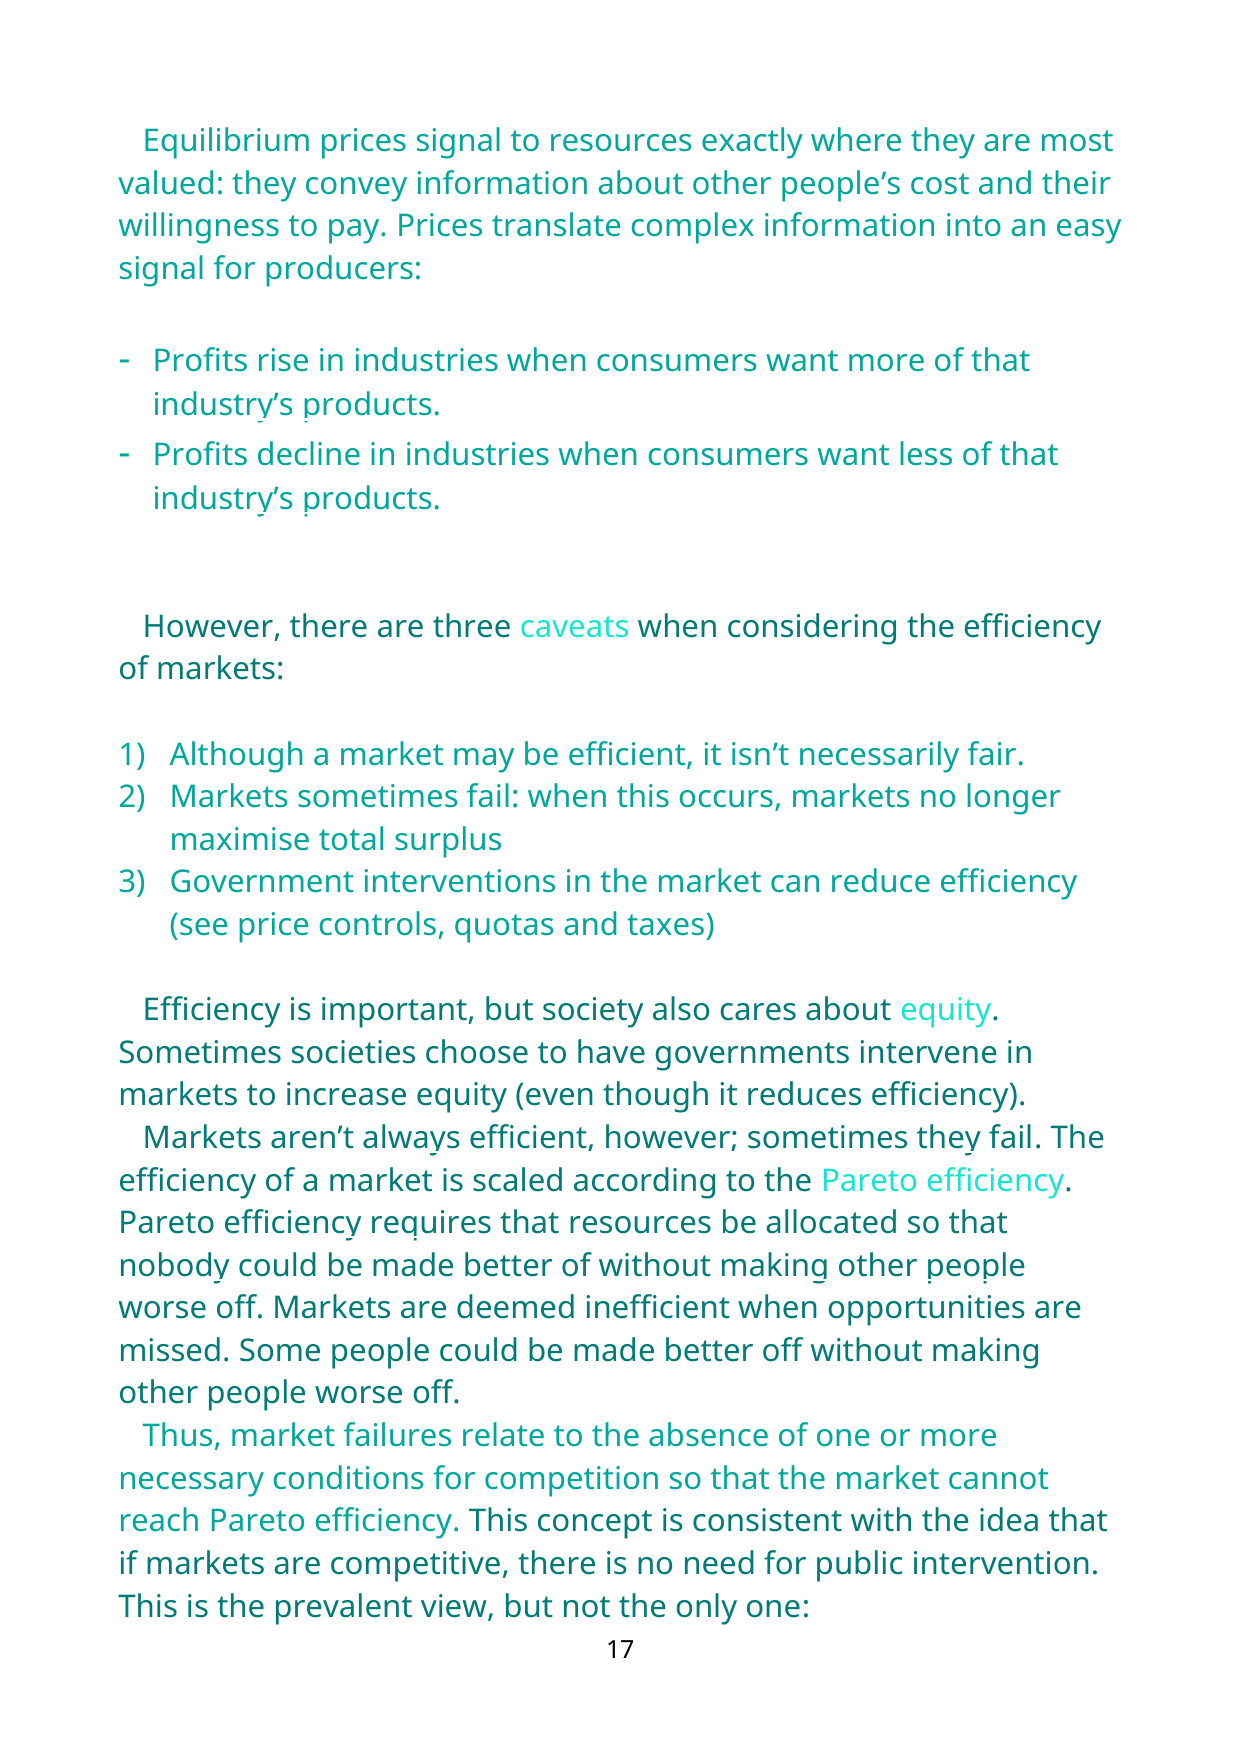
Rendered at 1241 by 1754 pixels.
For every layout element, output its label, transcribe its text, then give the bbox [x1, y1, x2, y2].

text Efficiency is important, but society also cares about equity. Sometimes societies choose to have governments intervene in markets to increase equity (even though it reduces efficiency). [118, 987, 1122, 1115]
text However, there are three caveats when considering the efficiency of markets: [118, 604, 1122, 689]
text Thus, market failures relate to the absence of one or more necessary conditions for competition so that the market cannot reach Pareto efficiency. This concept is consistent with the idea that if markets are competitive, there is no need for public intervention. This is the prevalent view, but not the only one: [118, 1413, 1122, 1626]
list Although a market may be efficient, it isn’t necessarily fair. [118, 731, 1122, 774]
text Markets aren’t always efficient, however; sometimes they fail. The efficiency of a market is scaled according to the Pareto efficiency. Pareto efficiency requires that resources be allocated so that nobody could be made better of without making other people worse off. Markets are deemed inefficient when opportunities are missed. Some people could be made better off without making other people worse off. [118, 1115, 1122, 1413]
list Markets sometimes fail: when this occurs, markets no longer maximise total surplus [118, 774, 1122, 859]
list Profits decline in industries when consumers want less of that industry’s products. [118, 425, 1122, 518]
list Profits rise in industries when consumers want more of that industry’s products. [118, 331, 1122, 425]
text Equilibrium prices signal to resources exactly where they are most valued: they convey information about other people’s cost and their willingness to pay. Prices translate complex information into an easy signal for producers: [118, 118, 1122, 288]
list Government interventions in the market can reduce efficiency (see price controls, quotas and taxes) [118, 859, 1122, 944]
